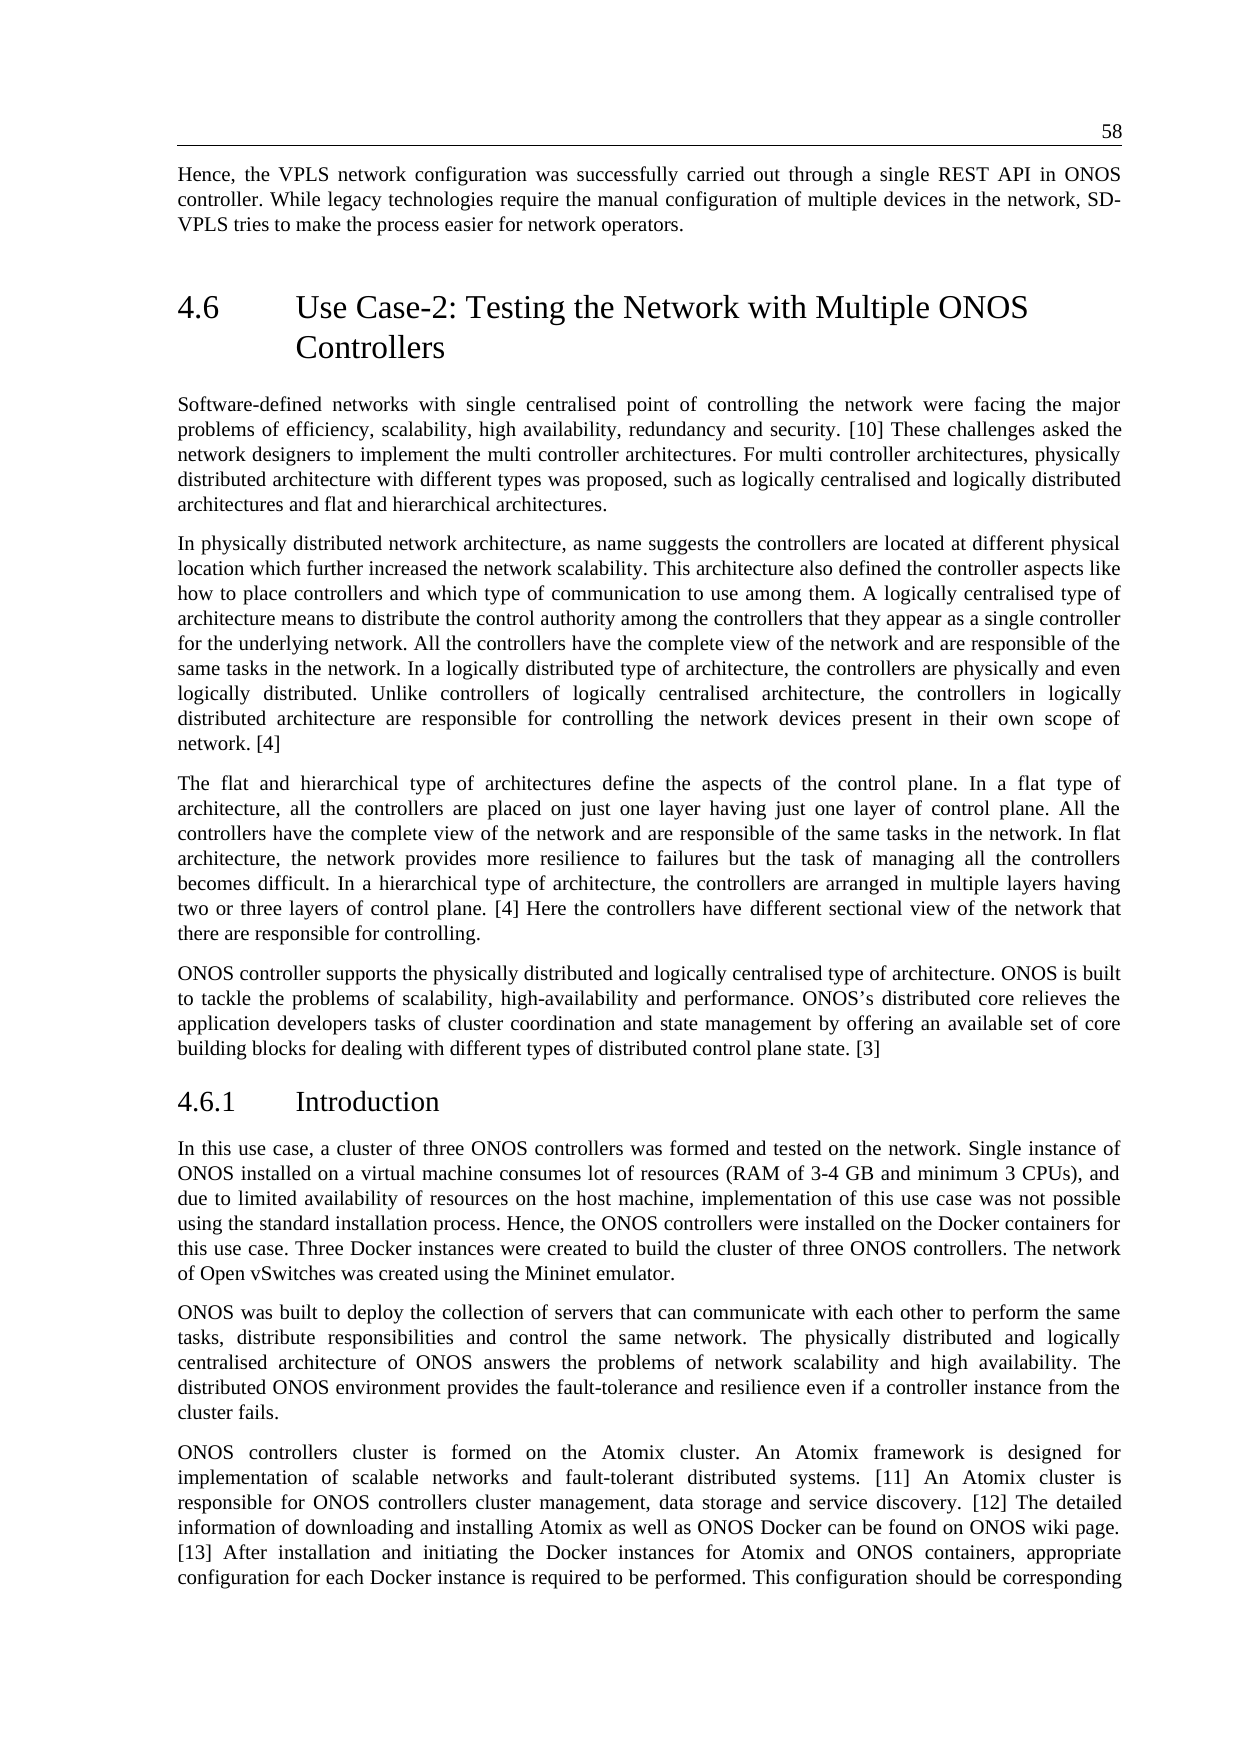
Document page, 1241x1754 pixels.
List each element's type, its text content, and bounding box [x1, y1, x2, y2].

text In this use case, a cluster of three ONOS controllers was formed and tested on the network. Single instance of ONOS installed on a virtual machine consumes lot of resources (RAM of 3-4 GB and minimum 3 CPUs), and due to limited availability of resources on the host machine, implementation of this use case was not possible using the standard installation process. Hence, the ONOS controllers were installed on the Docker containers for this use case. Three Docker instances were created to build the cluster of three ONOS controllers. The network of Open vSwitches was created using the Mininet emulator. [177, 1135, 1122, 1285]
text Hence, the VPLS network configuration was successfully carried out through a single REST API in ONOS controller. While legacy technologies require the manual configuration of multiple devices in the network, SD-VPLS tries to make the process easier for network operators. [177, 161, 1122, 236]
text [177, 1439, 1122, 1589]
subtitle Introduction [177, 1084, 1122, 1118]
text The flat and hierarchical type of architectures define the aspects of the control plane. In a flat type of architecture, all the controllers are placed on just one layer having just one layer of control plane. All the controllers have the complete view of the network and are responsible of the same tasks in the network. In flat architecture, the network provides more resilience to failures but the task of managing all the controllers becomes difficult. In a hierarchical type of architecture, the controllers are arranged in multiple layers having two or three layers of control plane. Here the controllers have different sectional view of the network that there are responsible for controlling. [177, 770, 1122, 945]
text In physically distributed network architecture, as name suggests the controllers are located at different physical location which further increased the network scalability. This architecture also defined the controller aspects like how to place controllers and which type of communication to use among them. A logically centralised type of architecture means to distribute the control authority among the controllers that they appear as a single controller for the underlying network. All the controllers have the complete view of the network and are responsible of the same tasks in the network. In a logically distributed type of architecture, the controllers are physically and even logically distributed. Unlike controllers of logically centralised architecture, the controllers in logically distributed architecture are responsible for controlling the network devices present in their own scope of network. [177, 530, 1122, 755]
subtitle Use Case-2: Testing the Network with Multiple ONOS Controllers [177, 286, 1122, 366]
text ONOS controller supports the physically distributed and logically centralised type of architecture. ONOS is built to tackle the problems of scalability, high-availability and performance. ONOS’s distributed core relieves the application developers tasks of cluster coordination and state management by offering an available set of core building blocks for dealing with different types of distributed control plane state. [177, 959, 1122, 1059]
text ONOS was built to deploy the collection of servers that can communicate with each other to perform the same tasks, distribute responsibilities and control the same network. The physically distributed and logically centralised architecture of ONOS answers the problems of network scalability and high availability. The distributed ONOS environment provides the fault-tolerance and resilience even if a controller instance from the cluster fails. [177, 1299, 1122, 1424]
text Software-defined networks with single centralised point of controlling the network were facing the major problems of efficiency, scalability, high availability, redundancy and security. These challenges asked the network designers to implement the multi controller architectures. For multi controller architectures, physically distributed architecture with different types was proposed, such as logically centralised and logically distributed architectures and flat and hierarchical architectures. [177, 391, 1122, 516]
